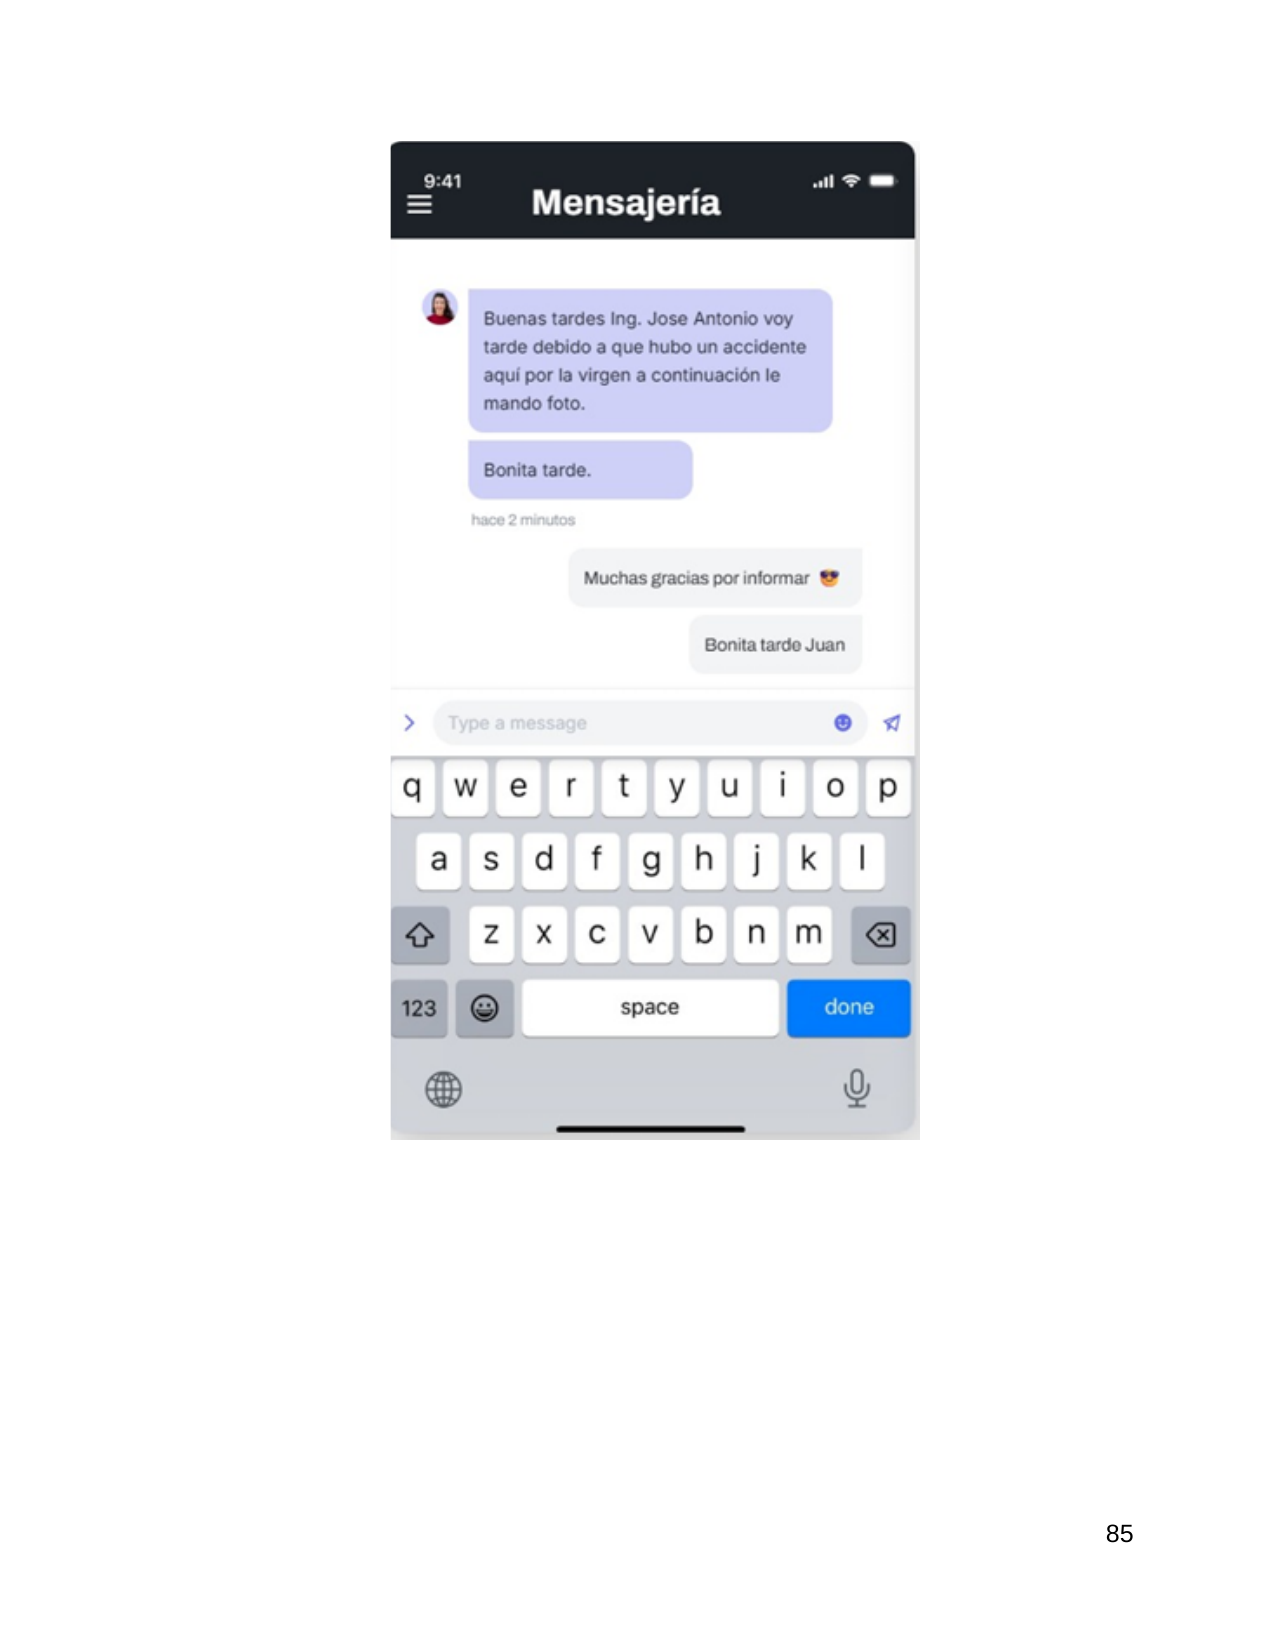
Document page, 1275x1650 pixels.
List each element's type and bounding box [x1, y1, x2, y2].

picture [390, 141, 920, 1140]
